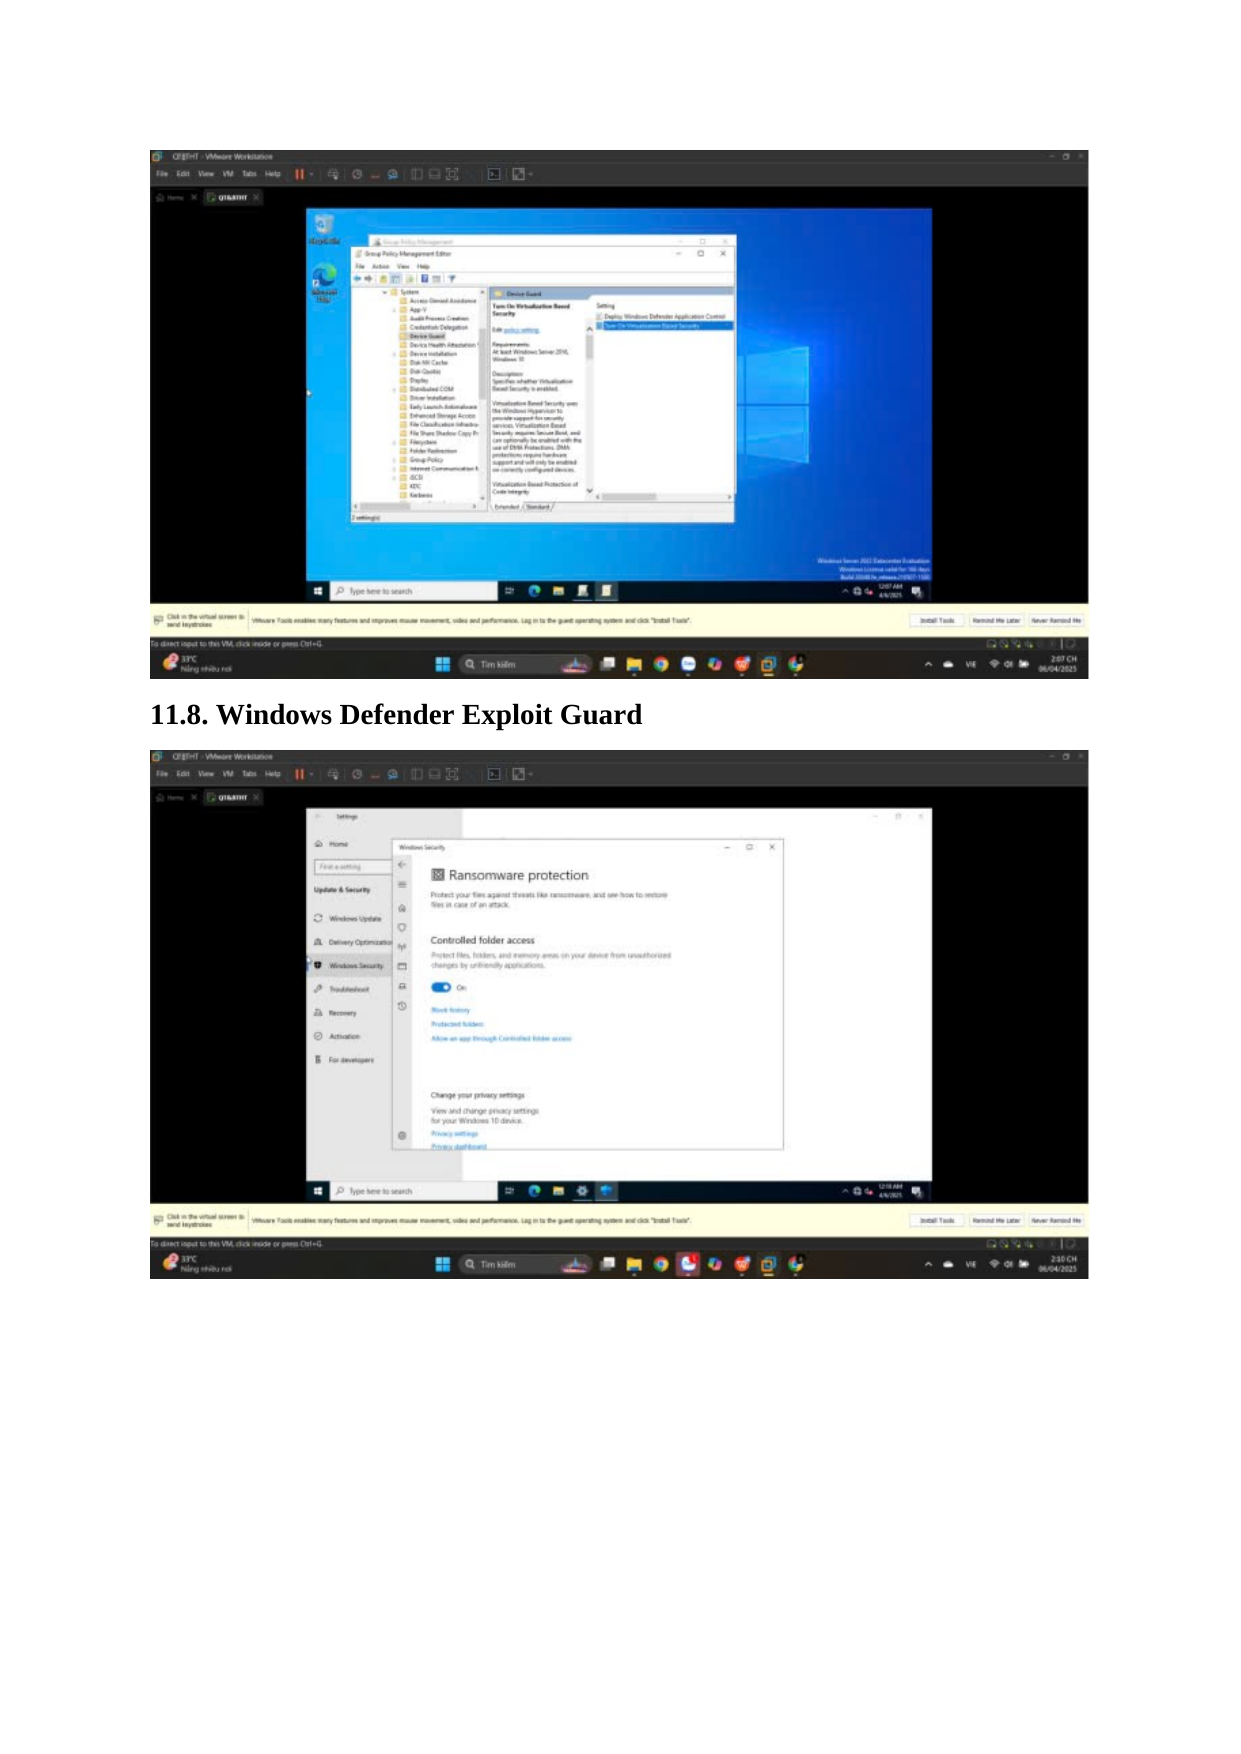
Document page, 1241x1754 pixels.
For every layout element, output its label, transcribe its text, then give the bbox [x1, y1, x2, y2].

picture [150, 150, 1090, 679]
picture [150, 750, 1090, 1279]
list 11.8. Windows Defender Exploit Guard [150, 697, 1090, 731]
